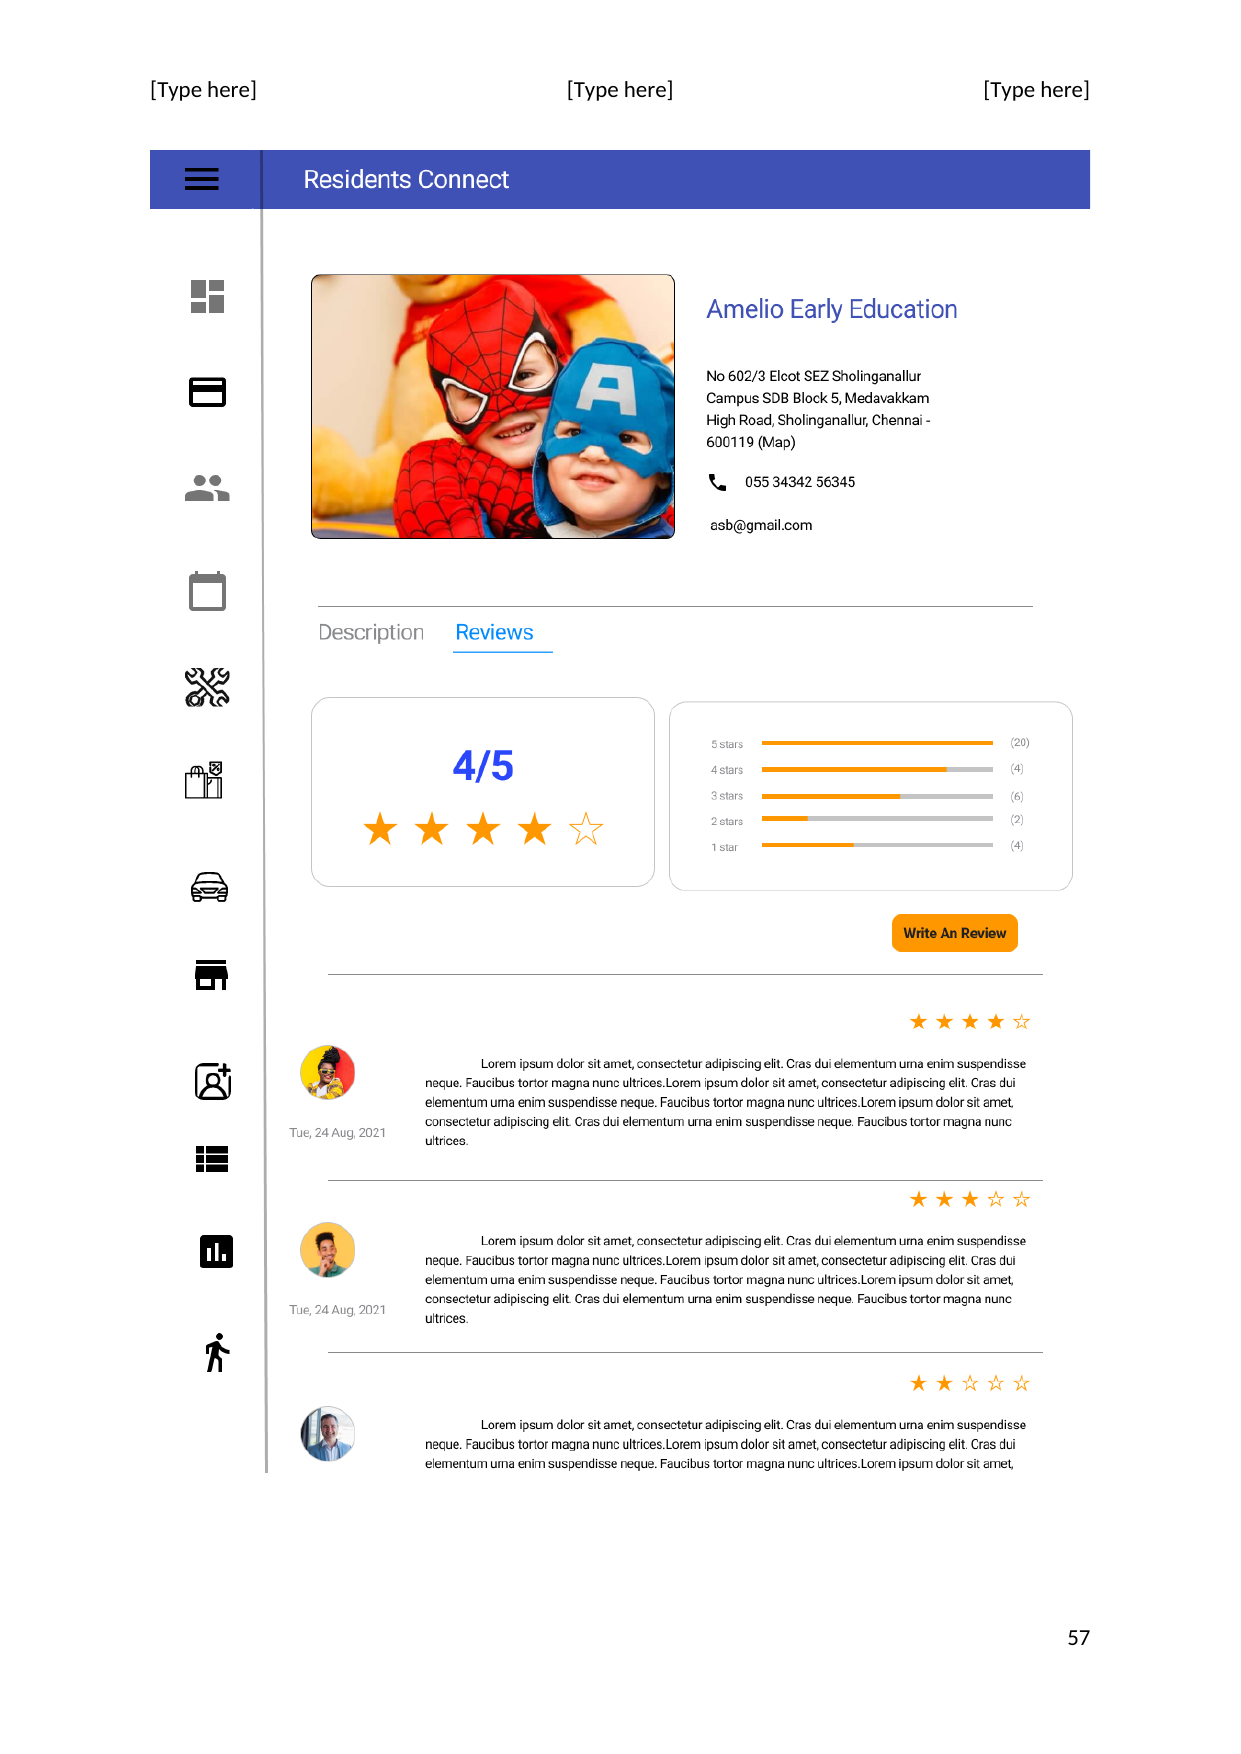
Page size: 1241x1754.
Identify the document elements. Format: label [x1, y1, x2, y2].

picture [150, 150, 1091, 1473]
